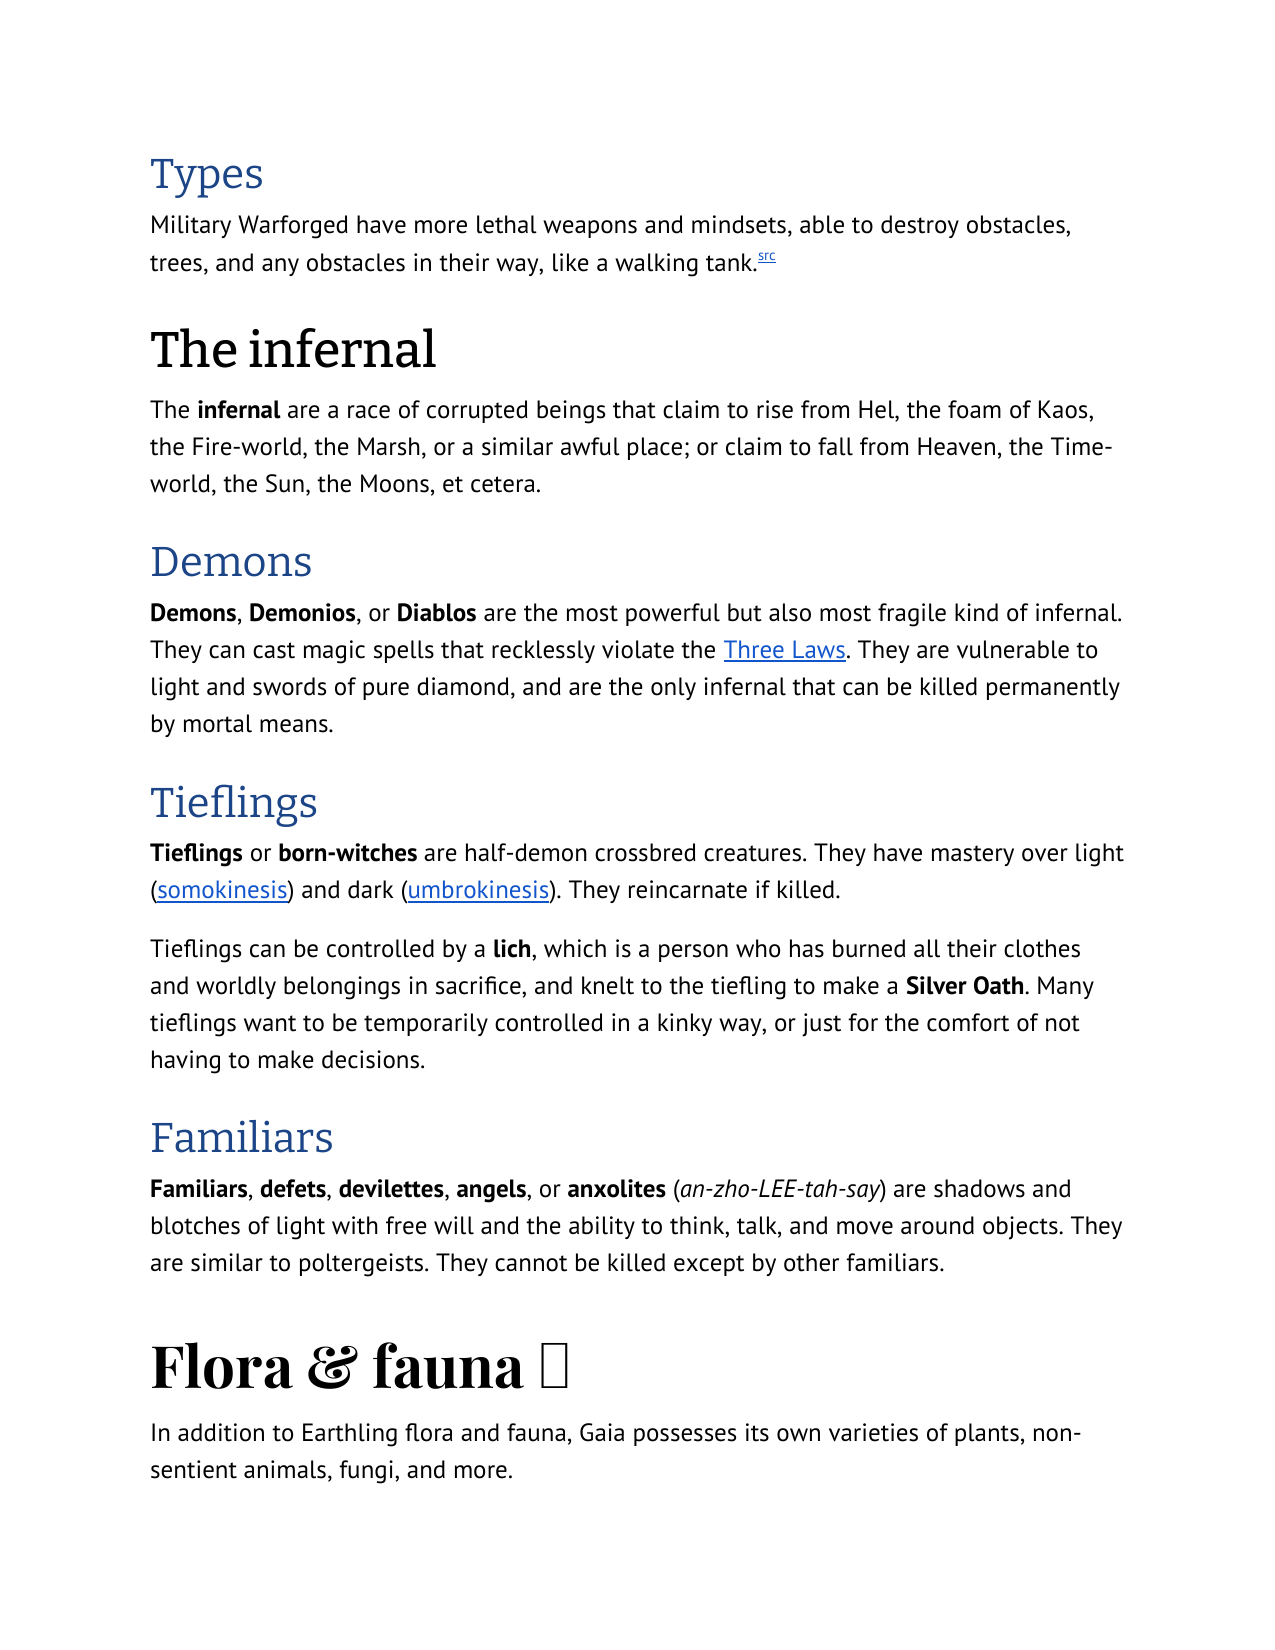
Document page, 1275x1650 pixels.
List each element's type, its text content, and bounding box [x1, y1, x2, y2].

subtitle Types [150, 150, 1125, 200]
text Demons, Demonios, or Diablos are the most powerful but also most fragile kind of infernal. They can cast magic spells that recklessly violate the Three Laws. They are vulnerable to light and swords of pure diamond, and are the only infernal that can be killed permanently by mortal means. [150, 596, 1125, 740]
text In addition to Earthling flora and fauna, Gaia possesses its own varieties of plants, non-sentient animals, fungi, and more. [150, 1416, 1125, 1485]
subtitle Familiars [150, 1114, 1125, 1164]
subtitle Flora & fauna 🥑 [150, 1325, 1125, 1403]
subtitle The infernal [150, 320, 1125, 380]
text Tieflings can be controlled by a lich, which is a person who has burned all their clothes and worldly belongings in sacrifice, and knelt to the tiefling to make a Silver Oath. Many tieflings want to be temporarily controlled in a kinky way, or just for the comfort of not having to make decisions. [150, 932, 1125, 1076]
text The infernal are a race of corrupted beings that claim to rise from Hel, the foam of Kaos, the Fire-world, the Marsh, or a similar awful place; or claim to fall from Heaven, the Time-world, the Sun, the Moons, et cetera. [150, 393, 1125, 499]
text Military Warforged have more lethal weapons and mindsets, able to destroy obstacles, trees, and any obstacles in their way, like a walking tank.src [150, 208, 1125, 278]
text Familiars, defets, devilettes, angels, or anxolites (an-zho-LEE-tah-say) are shadows and blotches of light with free will and the ability to think, talk, and move around objects. They are similar to poltergeists. They cannot be killed except by other familiars. [150, 1172, 1125, 1279]
text Tieflings or born-witches are half-demon crossbred creatures. They have mastery over light (somokinesis) and dark (umbrokinesis). They reincarnate if killed. [150, 836, 1125, 906]
subtitle Demons [150, 538, 1125, 588]
subtitle Tieflings [150, 778, 1125, 828]
